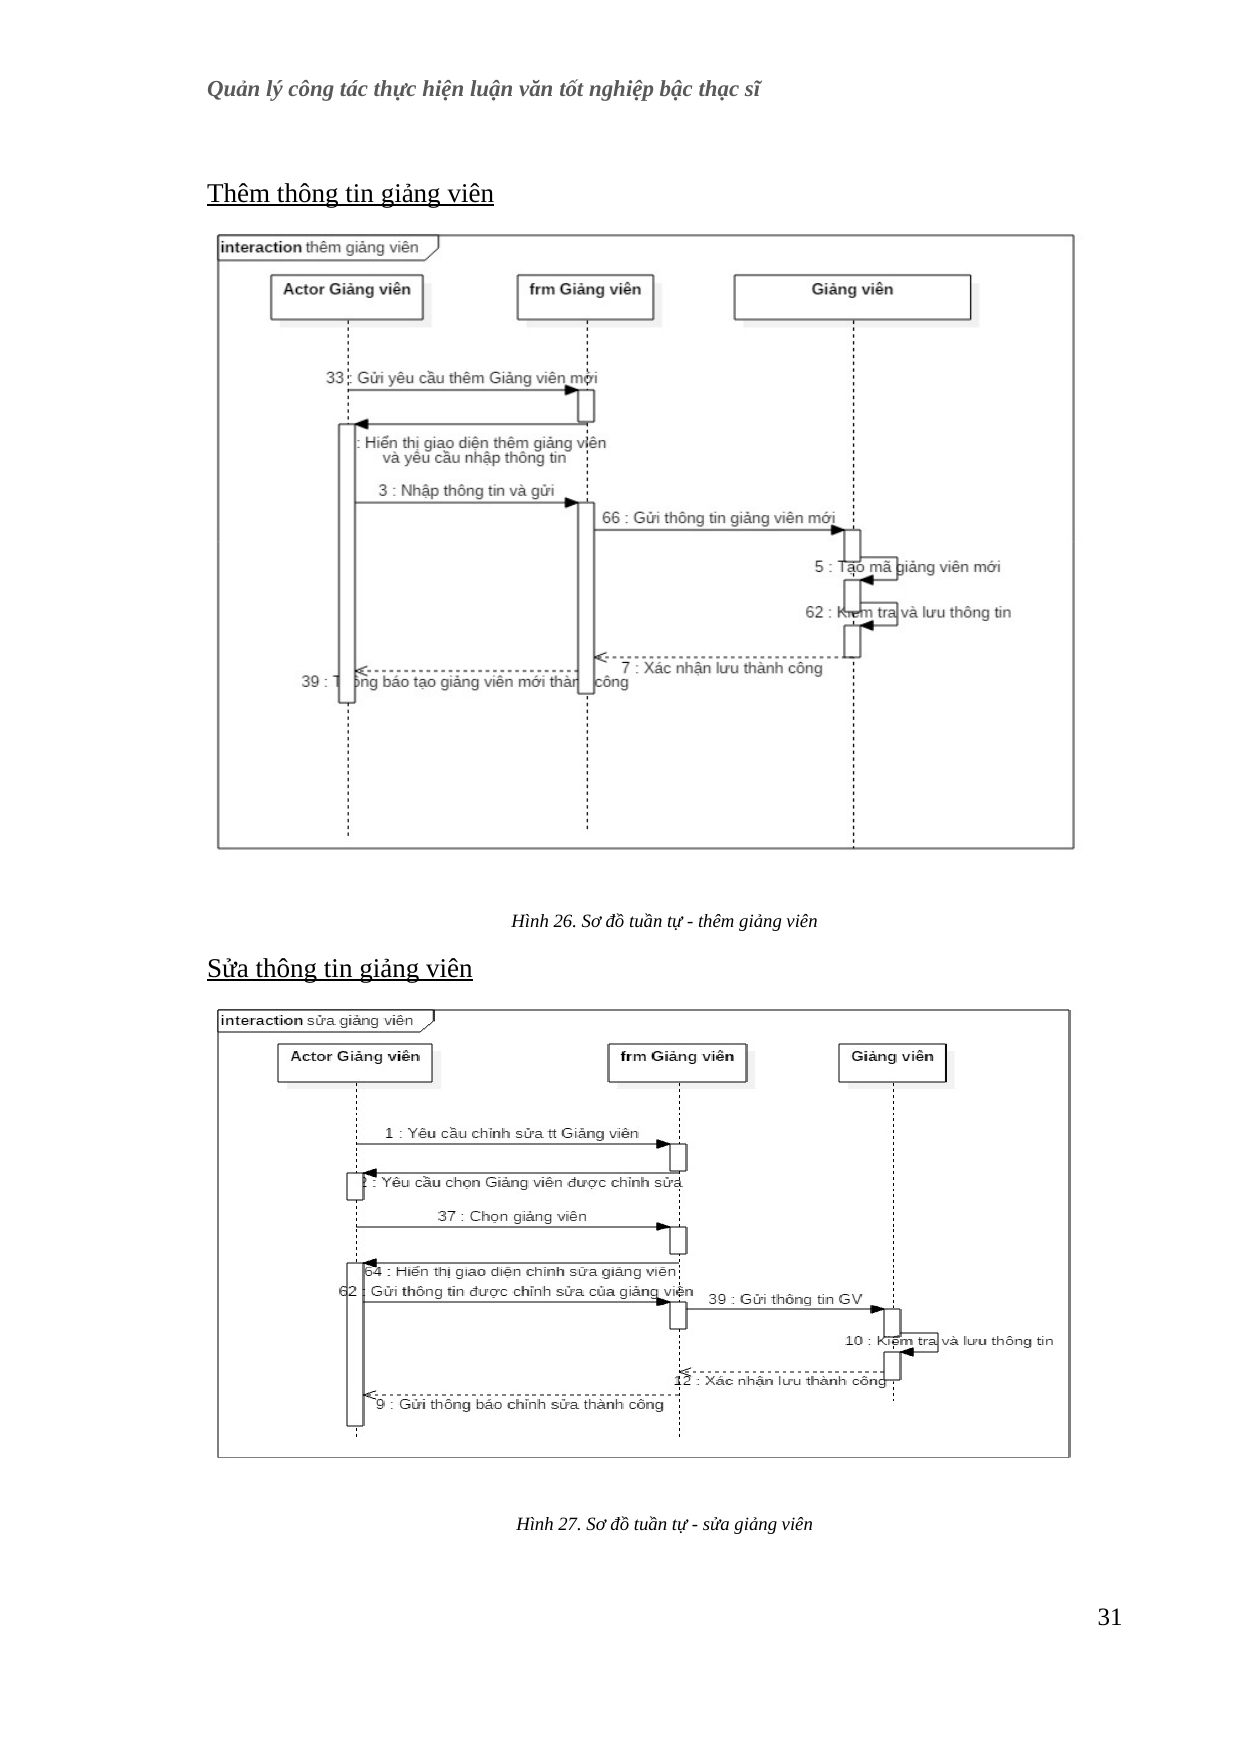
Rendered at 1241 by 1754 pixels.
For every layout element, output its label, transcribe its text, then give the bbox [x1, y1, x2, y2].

text Thêm thông tin giảng viên [207, 177, 1122, 208]
picture [206, 224, 1123, 894]
picture [206, 1000, 1120, 1496]
text Sửa thông tin giảng viên [207, 952, 1122, 983]
